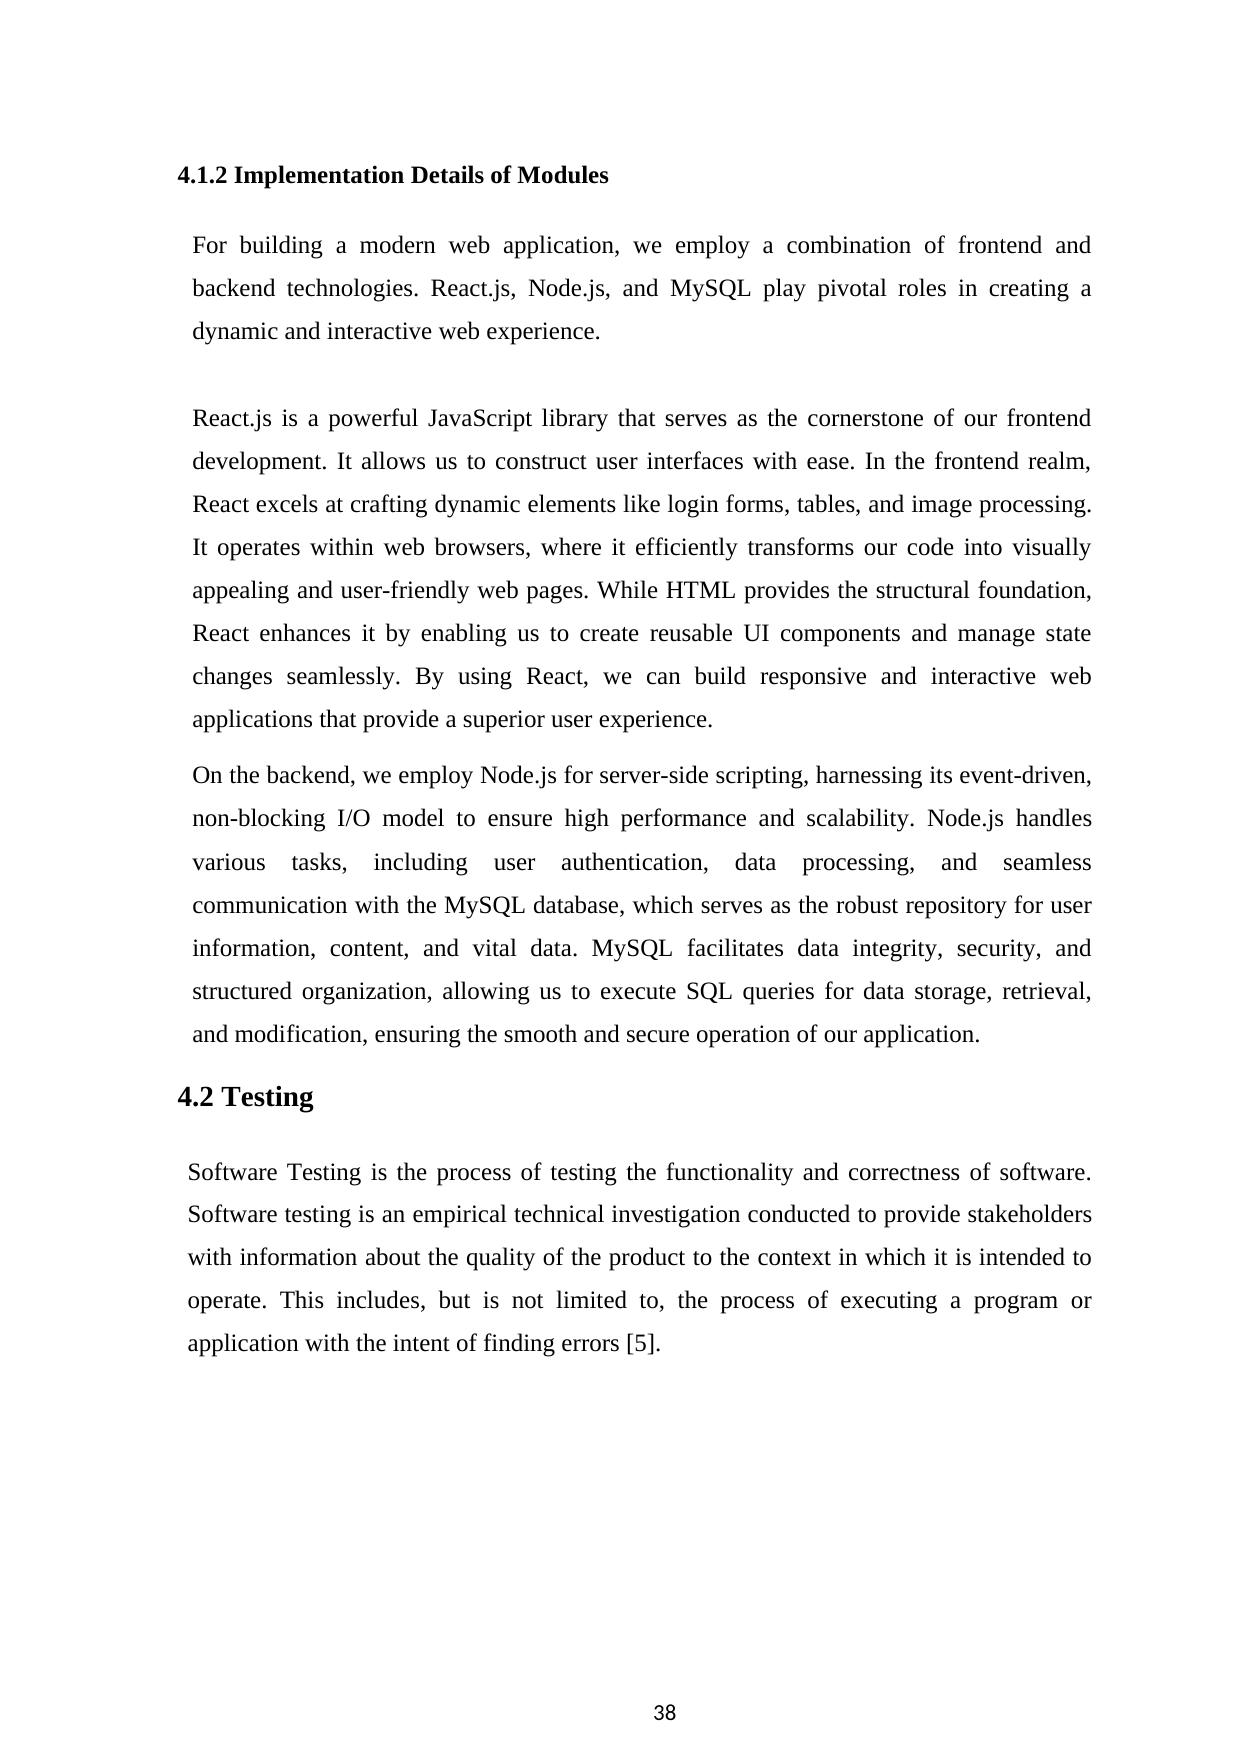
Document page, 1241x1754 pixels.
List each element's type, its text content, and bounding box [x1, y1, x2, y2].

text Software Testing is the process of testing the functionality and correctness of software. Software testing is an empirical technical investigation conducted to provide stakeholders with information about the quality of the product to the context in which it is intended to operate. This includes, but is not limited to, the process of executing a program or application with the intent of finding errors. [187, 1157, 1092, 1357]
text React.js is a powerful JavaScript library that serves as the cornerstone of our frontend development. It allows us to construct user interfaces with ease. In the frontend realm, React excels at crafting dynamic elements like login forms, tables, and image processing. It operates within web browsers, where it efficiently transforms our code into visually appealing and user-friendly web pages. While HTML provides the structural foundation, React enhances it by enabling us to create reusable UI components and manage state changes seamlessly. By using React, we can build responsive and interactive web applications that provide a superior user experience. [192, 403, 1093, 733]
subtitle 4.2 Testing [177, 1079, 1152, 1112]
text On the backend, we employ Node.js for server-side scripting, harnessing its event-driven, non-blocking I/O model to ensure high performance and scalability. Node.js handles various tasks, including user authentication, data processing, and seamless communication with the MySQL database, which serves as the robust repository for user information, content, and vital data. MySQL facilitates data integrity, security, and structured organization, allowing us to execute SQL queries for data storage, retrieval, and modification, ensuring the smooth and secure operation of our application. [192, 760, 1093, 1048]
text For building a modern web application, we employ a combination of frontend and backend technologies. React.js, Node.js, and MySQL play pivotal roles in creating a dynamic and interactive web experience. [192, 230, 1093, 345]
subtitle 4.1.2 Implementation Details of Modules [177, 160, 1152, 188]
